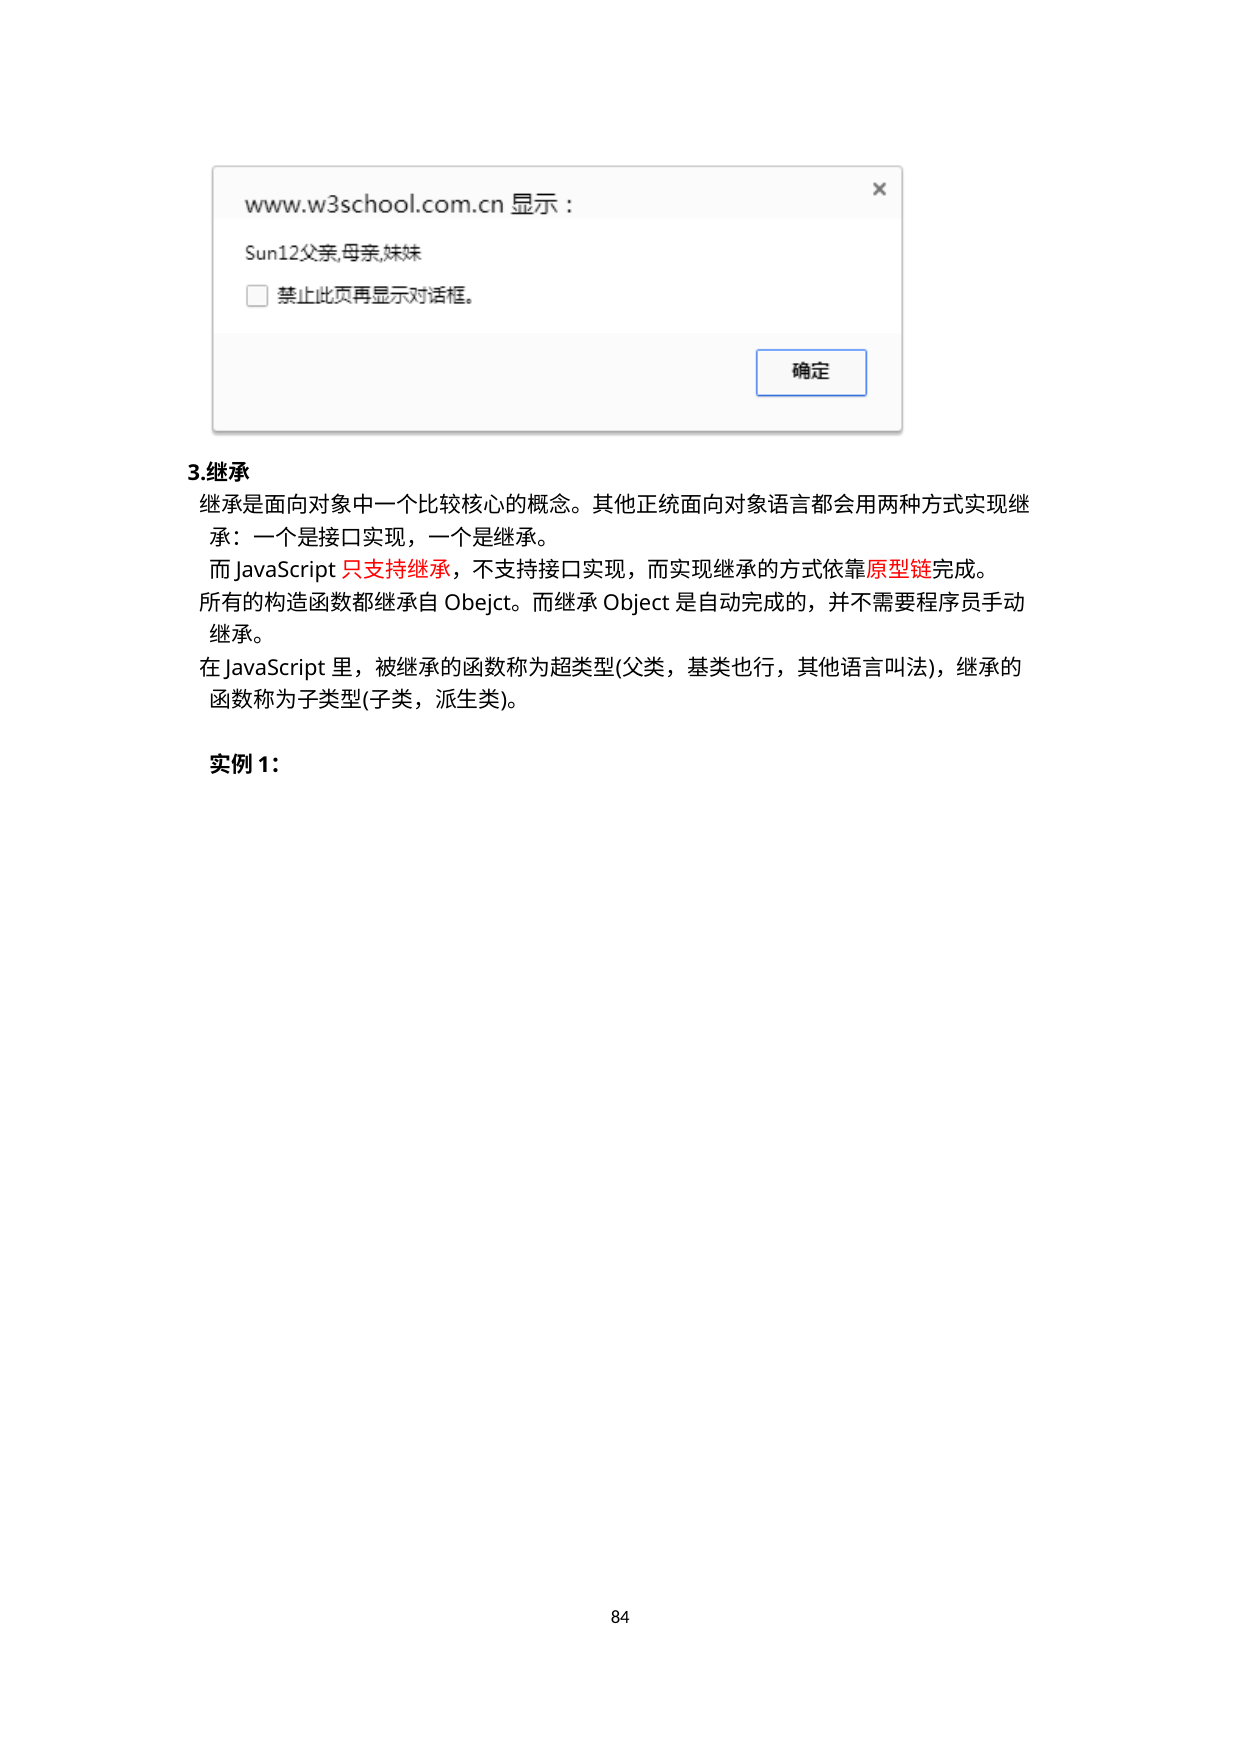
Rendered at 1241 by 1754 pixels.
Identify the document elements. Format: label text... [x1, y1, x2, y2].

text 所有的构造函数都继承自Obejct。而继承Object 是自动完成的，并不需要程序员手动 [187, 584, 1053, 617]
text 承：一个是接口实现，一个是继承。 [187, 519, 1053, 552]
text 实例1： [187, 747, 1053, 779]
text 3.继承 [187, 454, 1053, 487]
text 继承是面向对象中一个比较核心的概念。其他正统面向对象语言都会用两种方式实现继 [187, 487, 1053, 519]
text 而JavaScript 只支持继承，不支持接口实现，而实现继承的方式依靠原型链完成。 [187, 552, 1053, 584]
text 函数称为子类型(子类，派生类)。 [187, 682, 1053, 714]
text 继承。 [187, 617, 1053, 649]
picture [209, 162, 908, 439]
text 在JavaScript 里，被继承的函数称为超类型(父类，基类也行，其他语言叫法)，继承的 [187, 649, 1053, 682]
